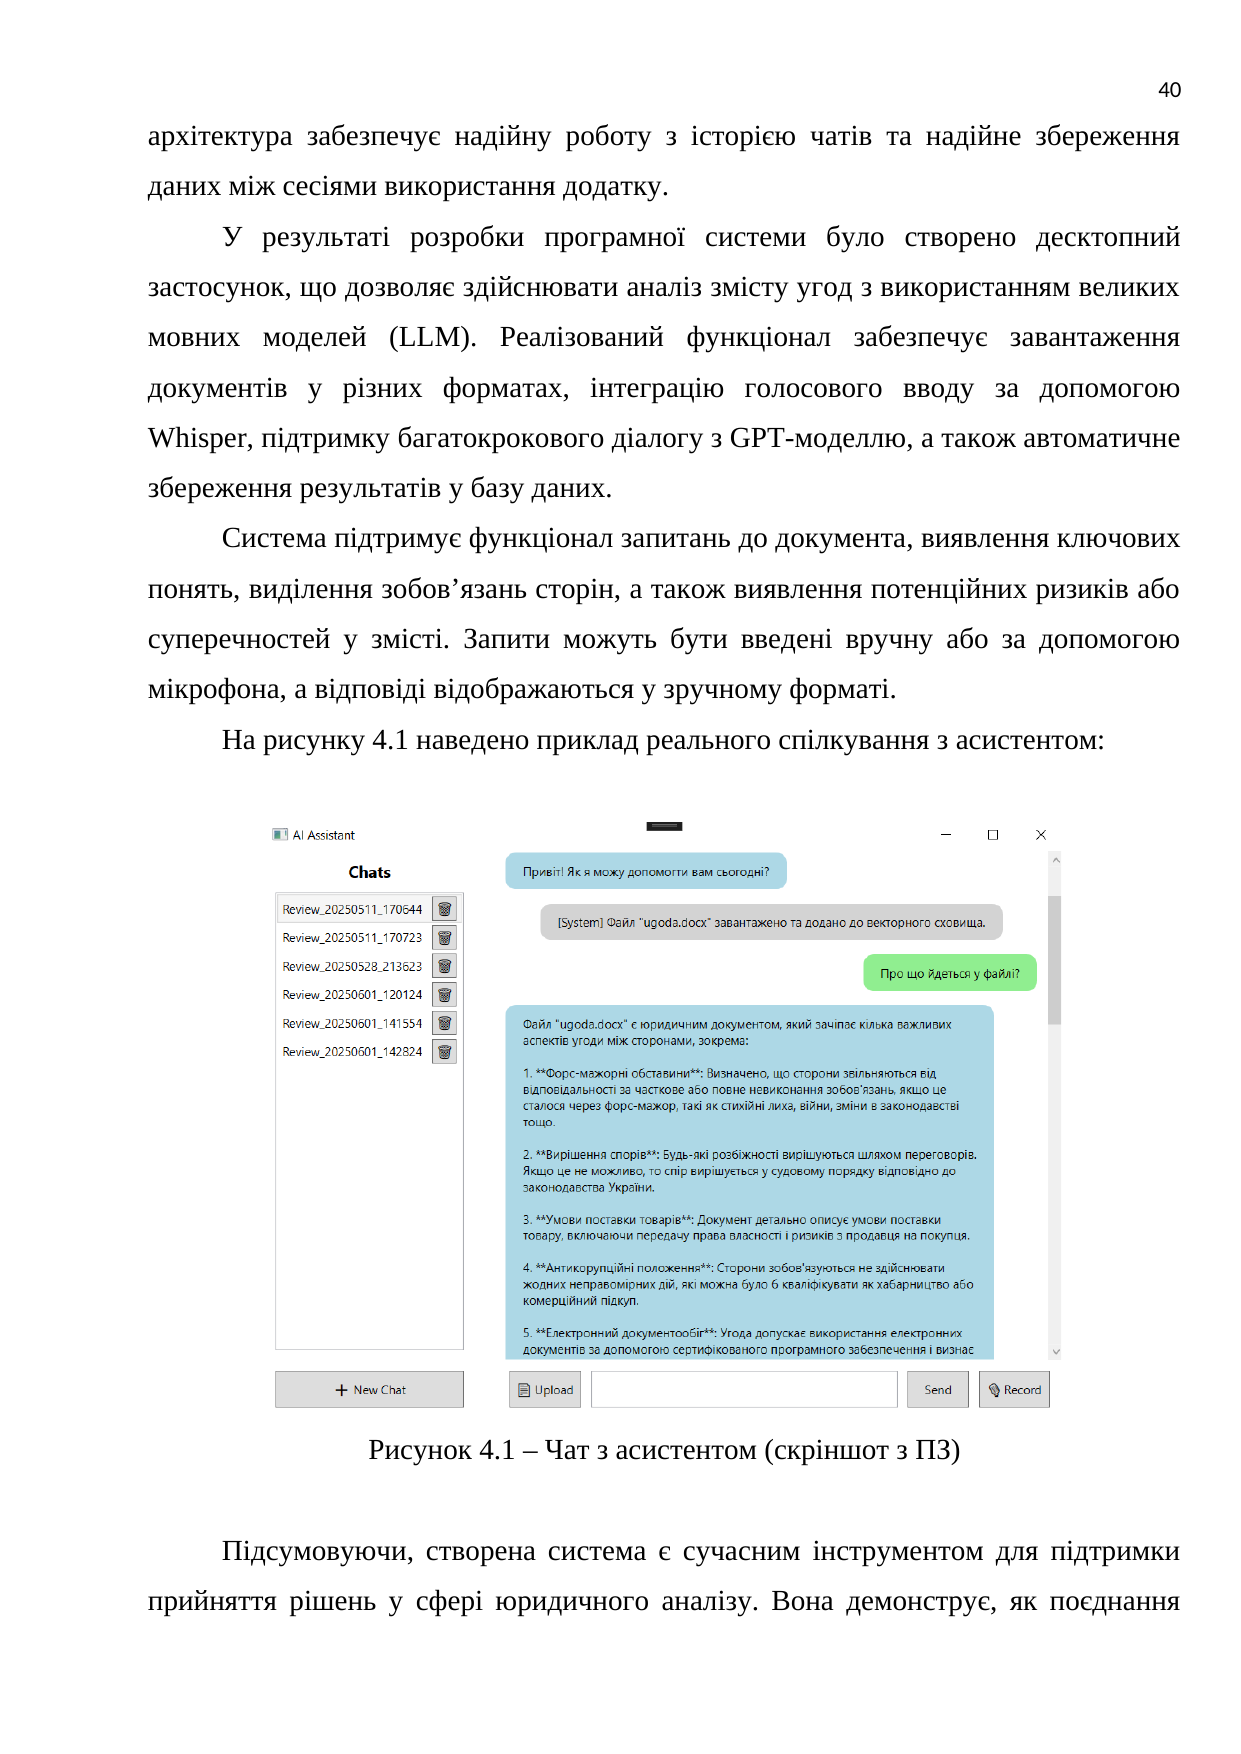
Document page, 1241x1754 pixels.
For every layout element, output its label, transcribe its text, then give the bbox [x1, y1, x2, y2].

text У результаті розробки програмної системи було створено десктопний застосунок, що дозволяє здійснювати аналіз змісту угод з використанням великих мовних моделей (LLM). Реалізований функціонал забезпечує завантаження документів у різних форматах, інтеграцію голосового вводу за допомогою Whisper, підтримку багатокрокового діалогу з GPT-моделлю, а також автоматичне збереження результатів у базу даних. [148, 219, 1181, 504]
picture [267, 822, 1062, 1416]
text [148, 1533, 1181, 1617]
text Рисунок 4.1 – Чат з асистентом (скріншот з ПЗ) [148, 1432, 1181, 1466]
text Система підтримує функціонал запитань до документа, виявлення ключових понять, виділення зобов’язань сторін, а також виявлення потенційних ризиків або суперечностей у змісті. Запити можуть бути введені вручну або за допомогою мікрофона, а відповіді відображаються у зручному форматі. [148, 521, 1181, 705]
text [148, 118, 1181, 202]
text На рисунку 4.1 наведено приклад реального спілкування з асистентом: [148, 722, 1181, 755]
